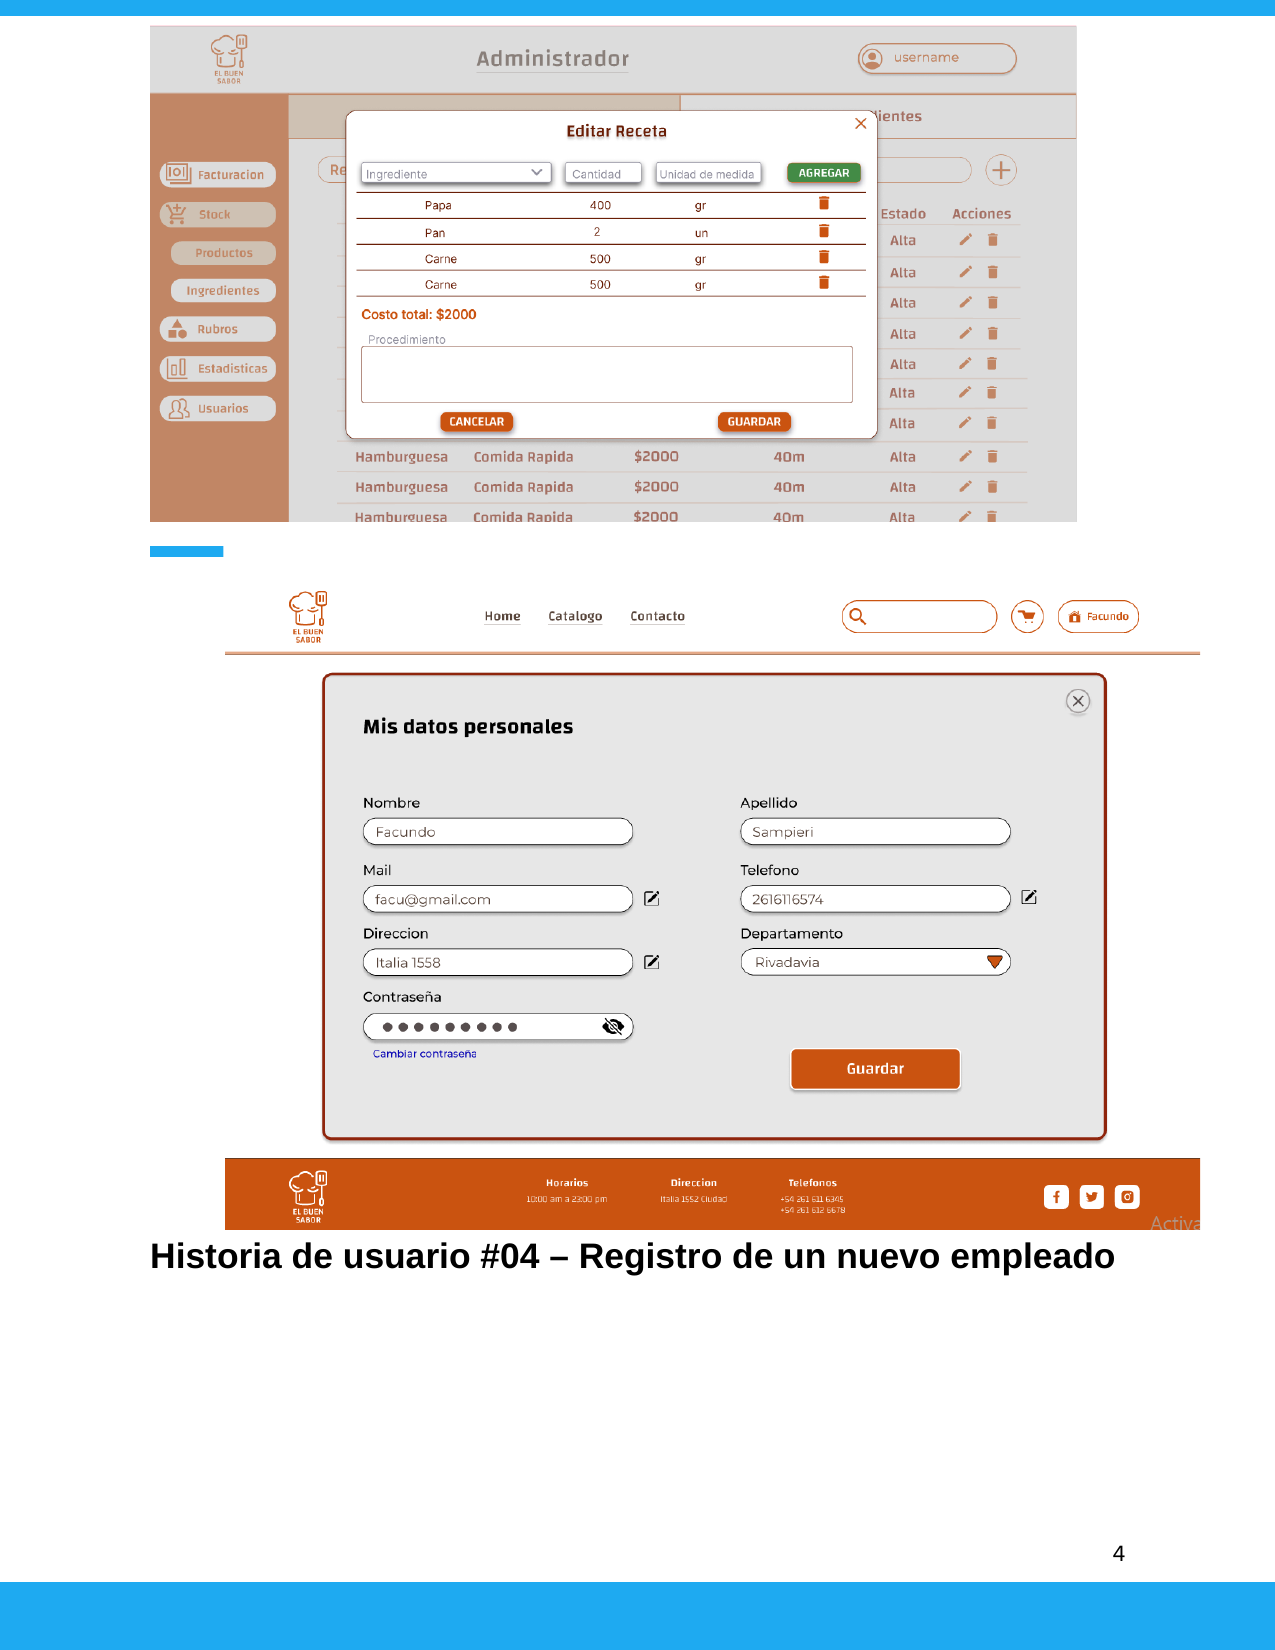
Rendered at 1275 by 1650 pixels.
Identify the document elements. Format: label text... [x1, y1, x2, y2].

picture [225, 581, 1200, 1230]
picture [150, 546, 224, 557]
picture [0, 1582, 1275, 1650]
picture [150, 25, 1077, 522]
subtitle Historia de usuario #04 – Registro de un nuevo empleado [150, 1236, 1125, 1276]
picture [0, 0, 1275, 16]
